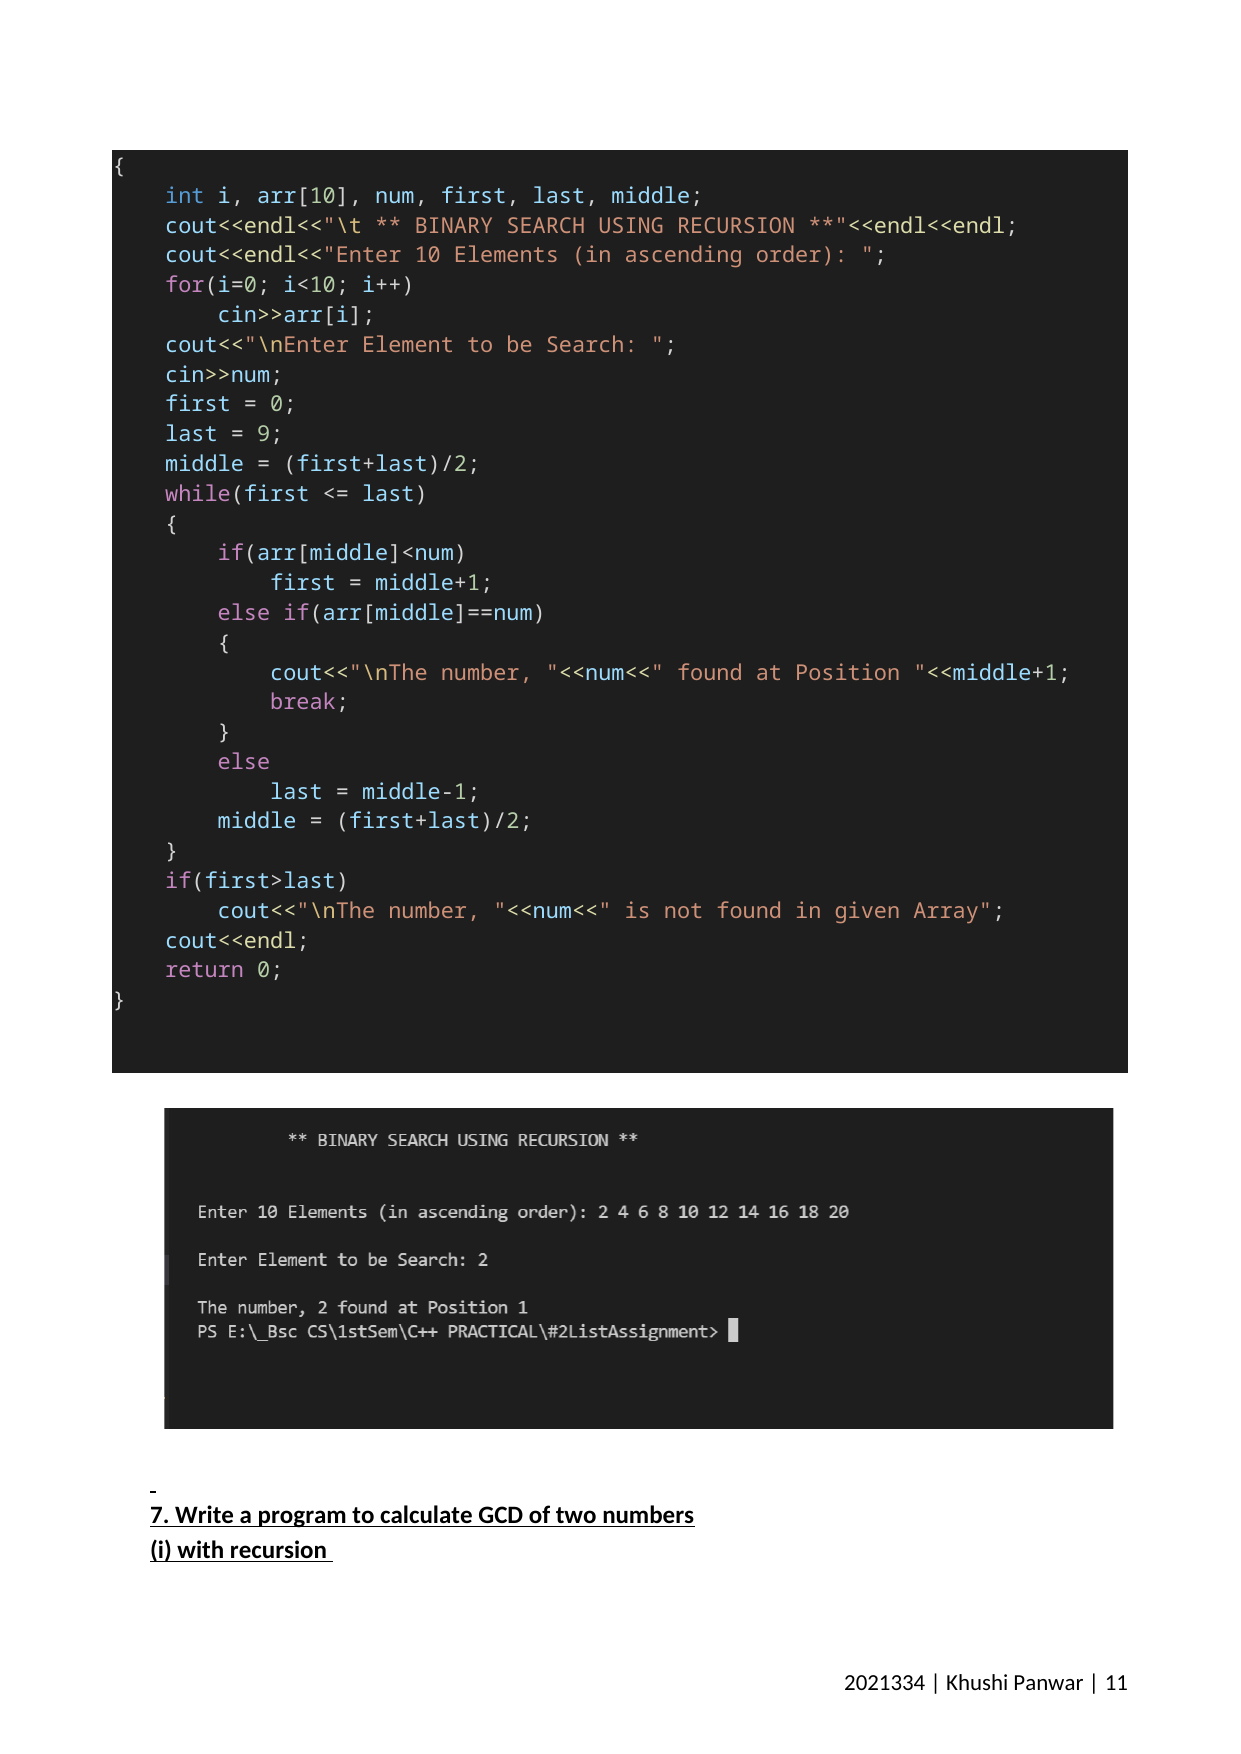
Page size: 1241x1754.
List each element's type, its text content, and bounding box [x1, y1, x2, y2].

text return 0; [112, 954, 1128, 984]
text first = 0; [112, 388, 1128, 418]
list 7. Write a program to calculate GCD of two numbers [150, 1499, 1128, 1530]
text cin>>arr[i]; [112, 299, 1128, 329]
text else [112, 746, 1128, 776]
text cin>>num; [112, 358, 1128, 388]
text first = middle+1; [112, 567, 1128, 597]
text { [112, 150, 1128, 180]
text int i, arr[10], num, first, last, middle; [112, 180, 1128, 209]
text while(first <= last) [112, 478, 1128, 507]
text middle = (first+last)/2; [112, 805, 1128, 835]
text } [112, 984, 1128, 1014]
text cout<<"\nThe number, "<<num<<" is not found in given Array"; [112, 895, 1128, 924]
text last = middle-1; [112, 776, 1128, 805]
text break; [112, 686, 1128, 716]
text cout<<"\nThe number, "<<num<<" found at Position "<<middle+1; [112, 656, 1128, 686]
text { [112, 507, 1128, 537]
text { [112, 627, 1128, 656]
text cout<<"\nEnter Element to be Search: "; [112, 329, 1128, 358]
text cout<<endl<<"Enter 10 Elements (in ascending order): "; [112, 239, 1128, 269]
text if(first>last) [112, 865, 1128, 895]
picture [164, 1108, 1114, 1429]
text last = 9; [112, 418, 1128, 448]
text if(arr[middle]<num) [112, 537, 1128, 567]
text cout<<endl; [112, 924, 1128, 954]
text } [112, 716, 1128, 746]
list (i) with recursion [150, 1534, 1128, 1565]
text cout<<endl<<"\t ** BINARY SEARCH USING RECURSION **"<<endl<<endl; [112, 209, 1128, 239]
text middle = (first+last)/2; [112, 448, 1128, 478]
text for(i=0; i<10; i++) [112, 269, 1128, 299]
text } [112, 835, 1128, 865]
text else if(arr[middle]==num) [112, 597, 1128, 627]
